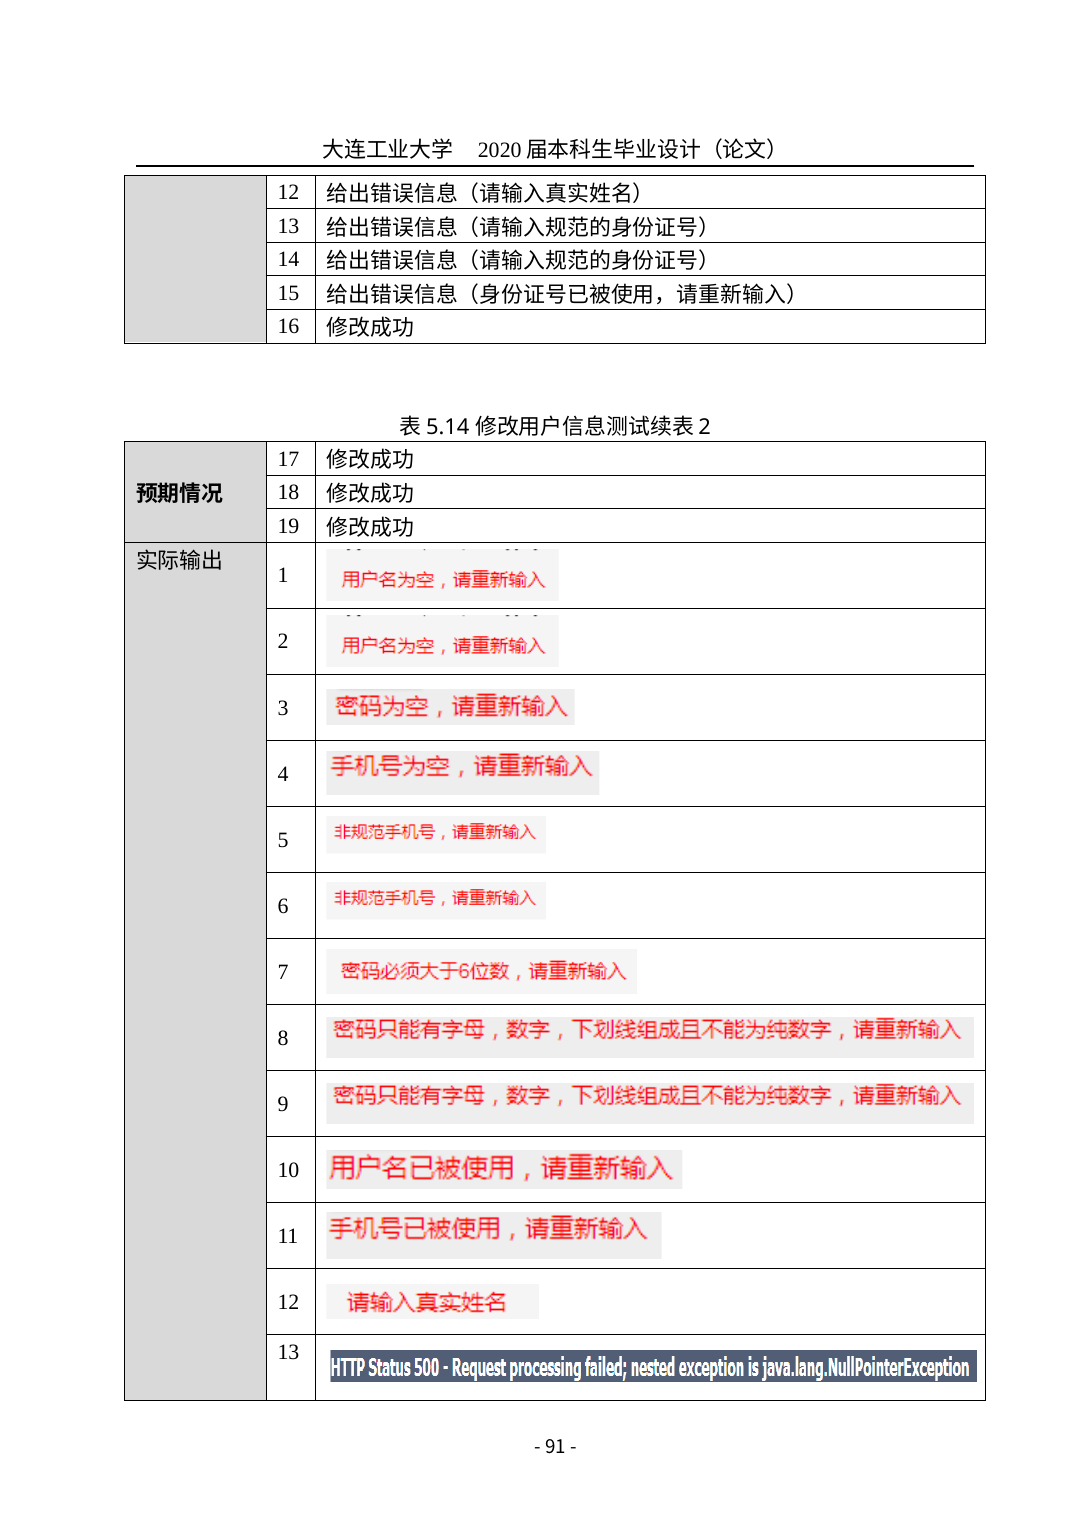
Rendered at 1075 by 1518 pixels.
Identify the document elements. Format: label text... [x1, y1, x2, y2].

picture [326, 816, 547, 862]
table_cell [316, 807, 985, 872]
picture [326, 689, 575, 725]
picture [326, 949, 638, 994]
table_cell 11 [267, 1203, 315, 1268]
table_cell 给出错误信息（请输入真实姓名） [316, 176, 480, 208]
table_cell 12 [267, 176, 315, 208]
table_cell 5 [267, 807, 315, 872]
picture [326, 1345, 977, 1390]
table_cell 4 [267, 741, 315, 806]
table_cell 给出错误信息（请输入真实姓名） [633, 176, 985, 208]
table_cell 10 [267, 1137, 315, 1202]
table_cell 1 [267, 543, 315, 608]
table_cell 6 [267, 873, 315, 938]
table_cell 13 [267, 209, 315, 242]
table_cell [316, 1005, 985, 1070]
table_cell 7 [267, 939, 315, 1004]
table_cell 3 [267, 675, 315, 740]
table_cell [316, 1071, 985, 1136]
table_cell 16 [267, 310, 315, 342]
table_cell 给出错误信息（请输入规范的身份证号） [316, 209, 985, 242]
table_cell [316, 741, 985, 806]
table_cell 9 [267, 1071, 315, 1136]
table_cell [316, 1269, 985, 1334]
table_cell 修改成功 [316, 509, 985, 542]
picture [326, 1284, 539, 1319]
picture [326, 1083, 974, 1124]
table_cell [316, 609, 985, 674]
table_cell 给出错误信息（请输入规范的身份证号） [316, 243, 480, 275]
table_cell 14 [267, 243, 315, 275]
table_cell [316, 675, 985, 740]
picture [326, 615, 559, 667]
table_cell [316, 543, 985, 608]
text 表5.14 修改用户信息测试续表2 [136, 408, 974, 441]
table_cell [316, 1203, 985, 1268]
picture [326, 549, 559, 601]
picture [326, 1017, 974, 1058]
table_cell 实际输出 [125, 543, 266, 1400]
table_cell 修改成功 [316, 476, 985, 508]
table_header 预期情况 [125, 442, 266, 542]
table_cell [316, 1335, 985, 1400]
table_cell 给出错误信息（请输入规范的身份证号） [698, 243, 985, 275]
table_cell 8 [267, 1005, 315, 1070]
table_header 修改成功 [316, 442, 985, 474]
table_cell [316, 873, 985, 938]
table_header 17 [267, 442, 315, 474]
table_cell [316, 939, 985, 1004]
table_cell 18 [267, 476, 315, 508]
table_cell 15 [267, 276, 315, 309]
picture [326, 751, 600, 795]
picture [326, 1150, 683, 1189]
table_cell 13 [267, 1335, 315, 1400]
table_cell [316, 1137, 985, 1202]
picture [326, 882, 547, 928]
picture [326, 1212, 662, 1259]
table_cell 2 [267, 609, 315, 674]
table_cell 19 [267, 509, 315, 542]
table_cell 修改成功 [316, 310, 985, 342]
table_cell 给出错误信息（身份证号已被使用，请重新输入） [316, 276, 985, 309]
table_cell 12 [267, 1269, 315, 1334]
